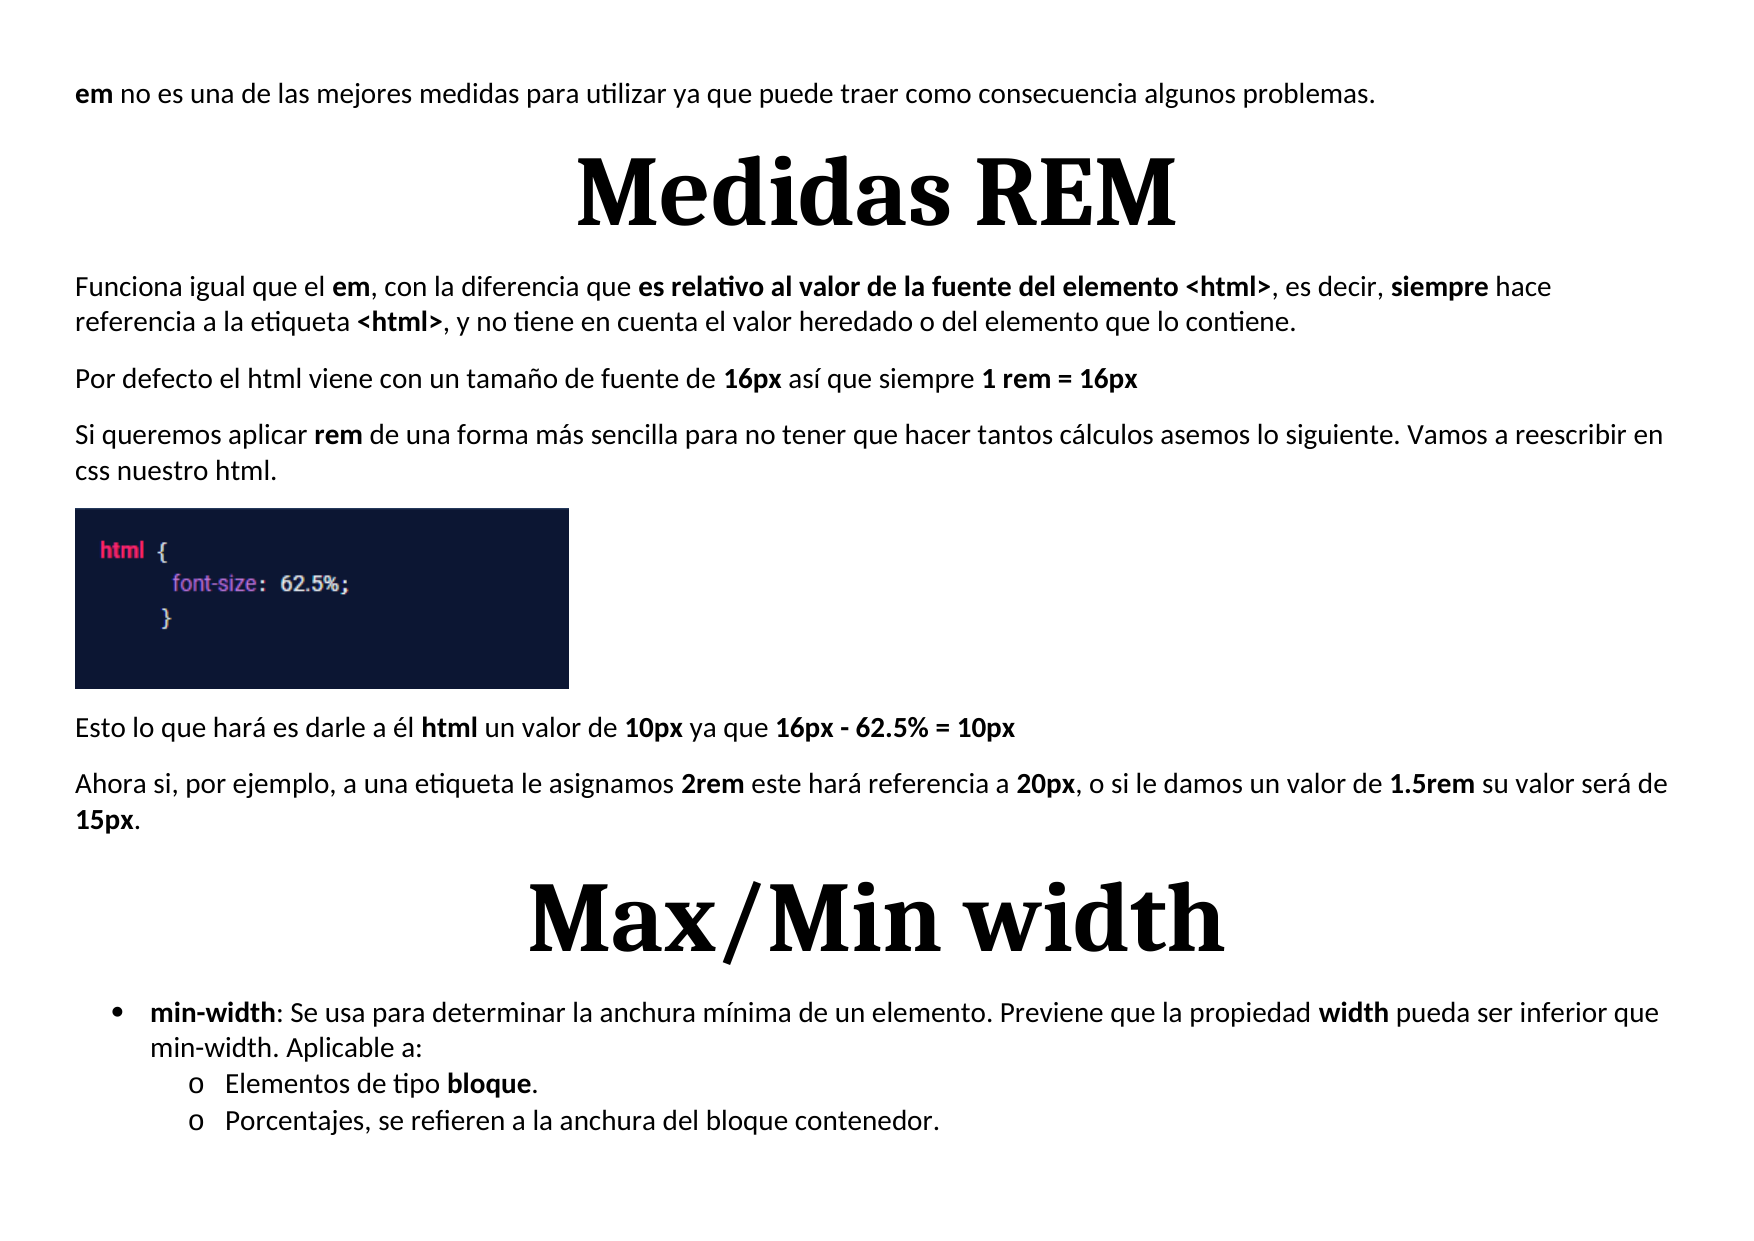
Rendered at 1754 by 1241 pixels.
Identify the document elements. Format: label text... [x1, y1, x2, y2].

text Ahora si, por ejemplo, a una etiqueta le asignamos 2rem este hará referencia a 20px, o si le damos un valor de 1.5rem su valor será de 15px. [75, 765, 1679, 837]
picture [75, 508, 569, 689]
text Si queremos aplicar rem de una forma más sencilla para no tener que hacer tantos cálculos asemos lo siguiente. Vamos a reescribir en css nuestro html. [75, 416, 1679, 488]
subtitle Max/Min width [75, 862, 1679, 977]
text Funciona igual que el em, con la diferencia que es relativo al valor de la fuente del elemento <html>, es decir, siempre hace referencia a la etiqueta <html>, y no tiene en cuenta el valor heredado o del elemento que lo contiene. [75, 268, 1679, 339]
text Por defecto el html viene con un tamaño de fuente de 16px así que siempre 1 rem = 16px [75, 360, 1679, 396]
subtitle Medidas REM [75, 136, 1679, 251]
text Esto lo que hará es darle a él html un valor de 10px ya que 16px - 62.5% = 10px [75, 709, 1679, 744]
list Porcentajes, se refieren a la anchura del bloque contenedor. [187, 1102, 1679, 1139]
text em no es una de las mejores medidas para utilizar ya que puede traer como consecuencia algunos problemas. [75, 75, 1679, 111]
list Elementos de tipo bloque. [187, 1065, 1679, 1102]
list min-width: Se usa para determinar la anchura mínima de un elemento. Previene que la propiedad width pueda ser inferior que min-width. Aplicable a: [112, 994, 1679, 1065]
